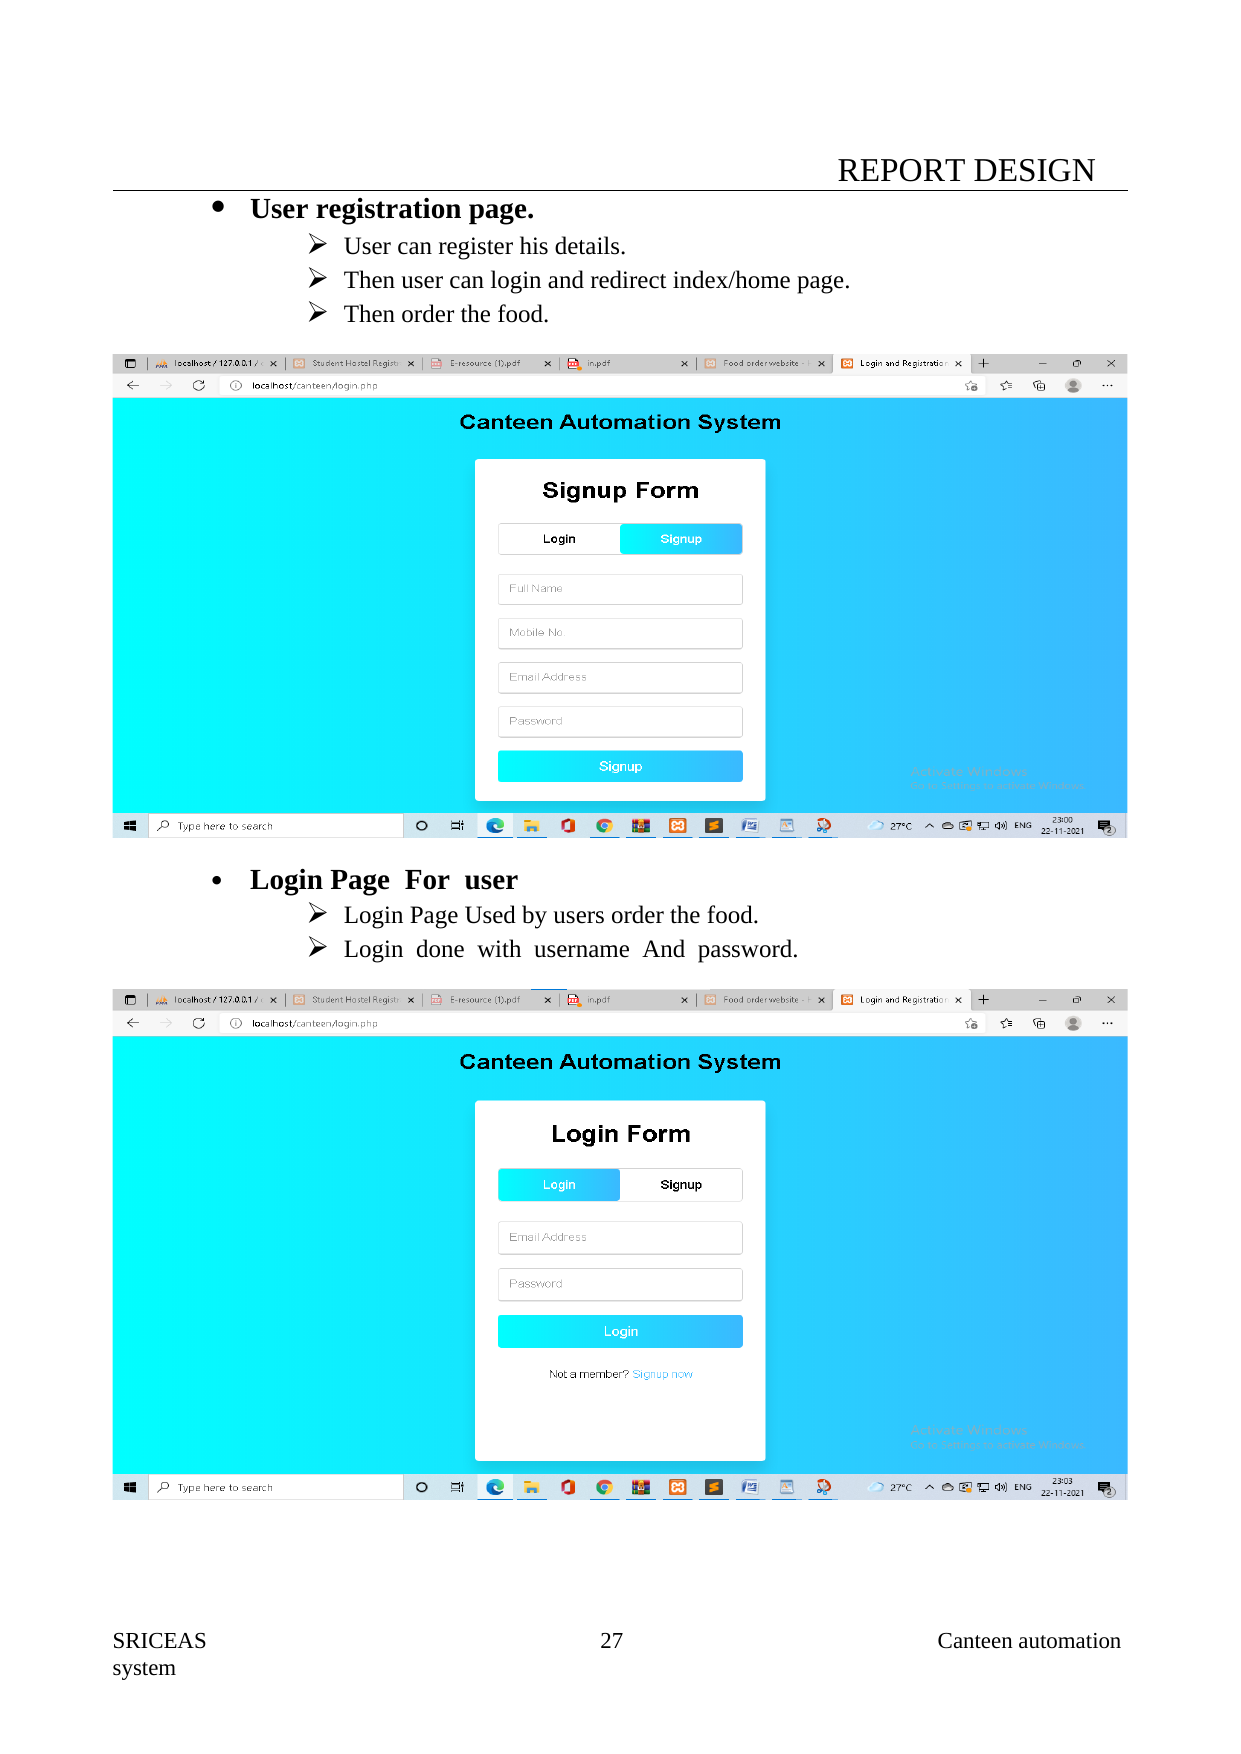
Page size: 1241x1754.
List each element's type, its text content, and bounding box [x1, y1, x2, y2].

list Login done with username And password. [306, 934, 1128, 964]
picture [112, 354, 1128, 838]
list User registration page. [212, 191, 1128, 226]
text REPORT DESIGN [112, 150, 1128, 191]
list Then user can login and redirect index/home page. [306, 265, 1128, 295]
list Then order the food. [306, 299, 1128, 329]
list Login Page Used by users order the food. [306, 900, 1128, 930]
list Login Page For user [212, 862, 1128, 895]
picture [112, 989, 1128, 1500]
list User can register his details. [306, 231, 1128, 261]
